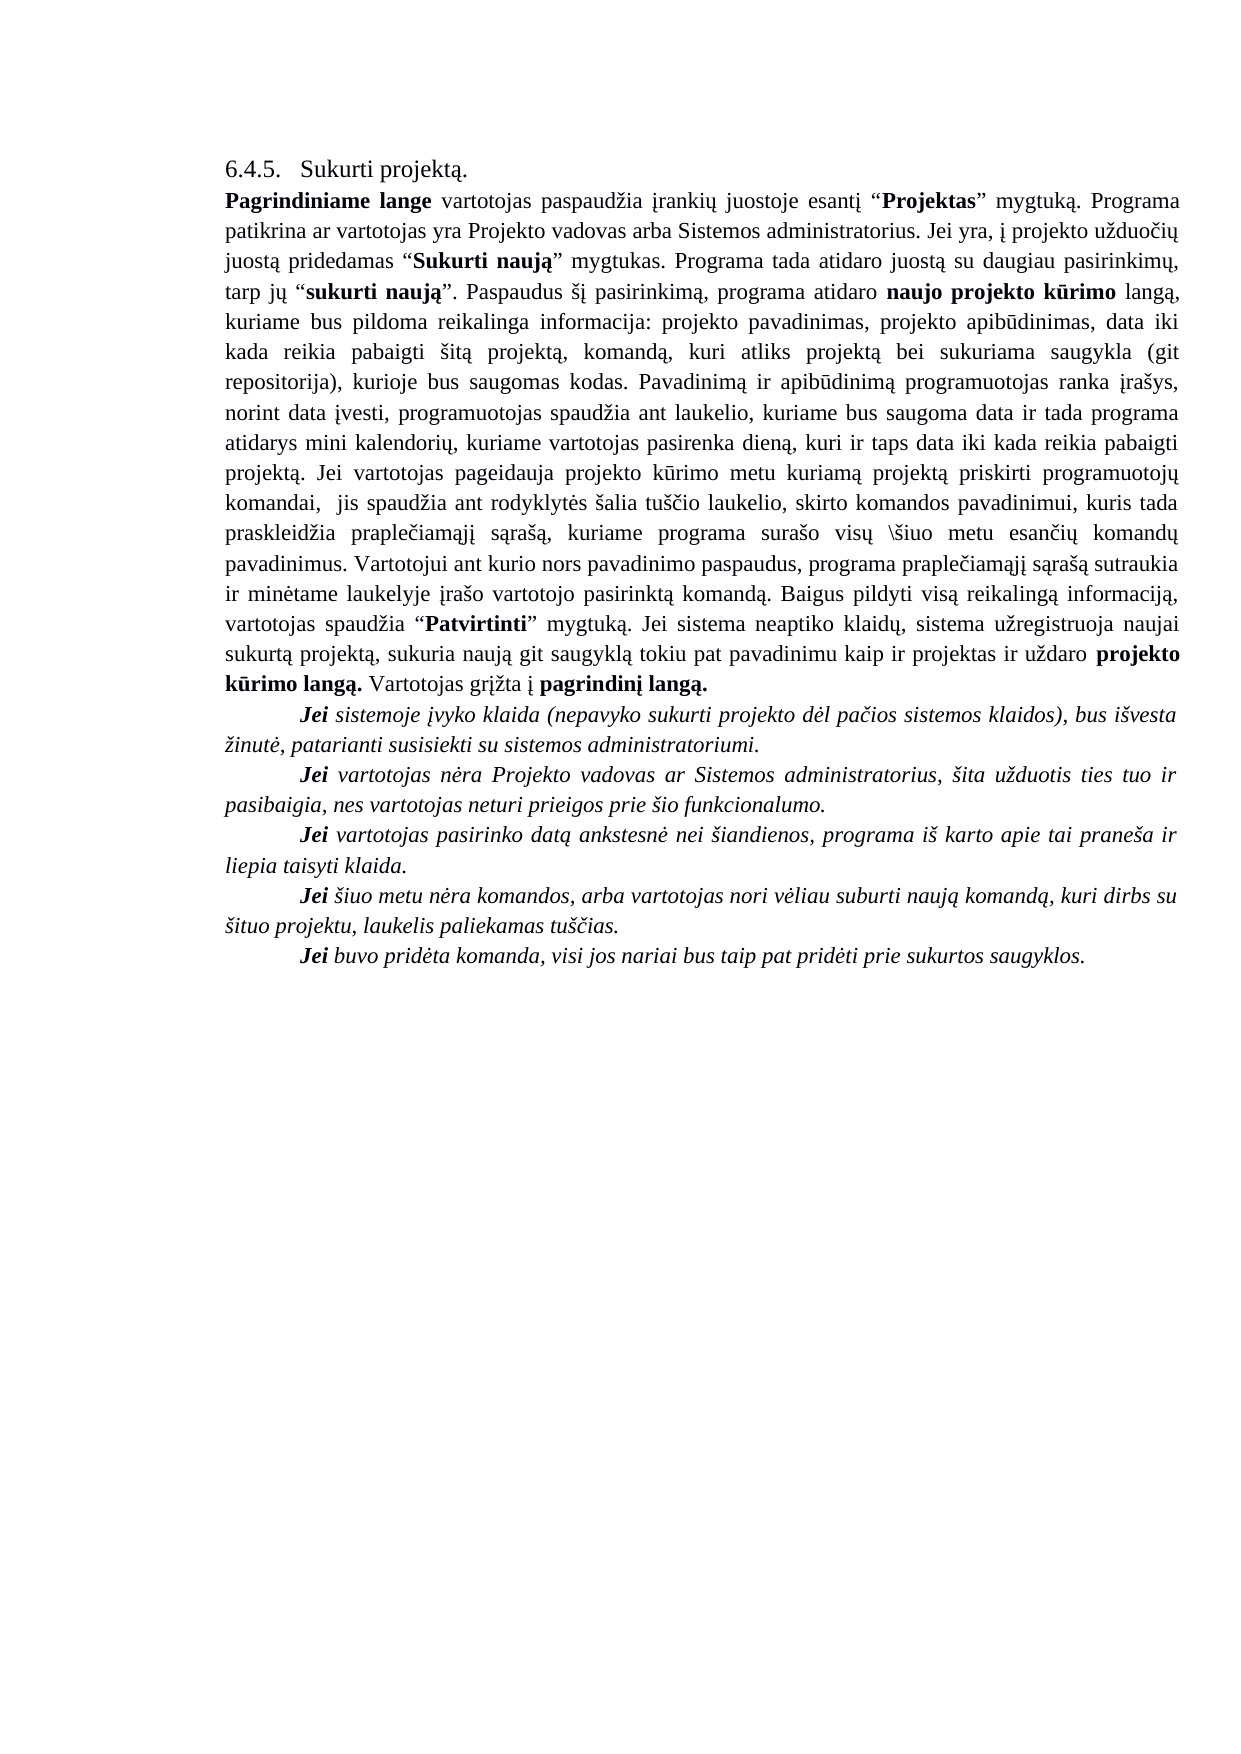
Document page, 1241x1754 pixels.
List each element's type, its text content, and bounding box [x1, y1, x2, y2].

subtitle Sukurti projektą. [225, 154, 1180, 183]
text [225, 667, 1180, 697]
text Jei sistemoje įvyko klaida (nepavyko sukurti projekto dėl pačios sistemos klaidos), bus išvesta žinutė, patarianti susisiekti su sistemos administratoriumi. [225, 701, 1180, 757]
text Jei buvo pridėta komanda, visi jos nariai bus taip pat pridėti prie sukurtos saugyklos. [225, 942, 1180, 969]
text Jei vartotojas pasirinko datą ankstesnė nei šiandienos, programa iš karto apie tai praneša ir liepia taisyti klaida. [225, 822, 1180, 878]
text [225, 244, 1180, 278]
text Jei šiuo metu nėra komandos, arba vartotojas nori vėliau suburti naują komandą, kuri dirbs su šituo projektu, laukelis paliekamas tuščias. [225, 882, 1180, 938]
text Jei vartotojas nėra Projekto vadovas ar Sistemos administratorius, šita užduotis ties tuo ir pasibaigia, nes vartotojas neturi prieigos prie šio funkcionalumo. [225, 761, 1180, 818]
